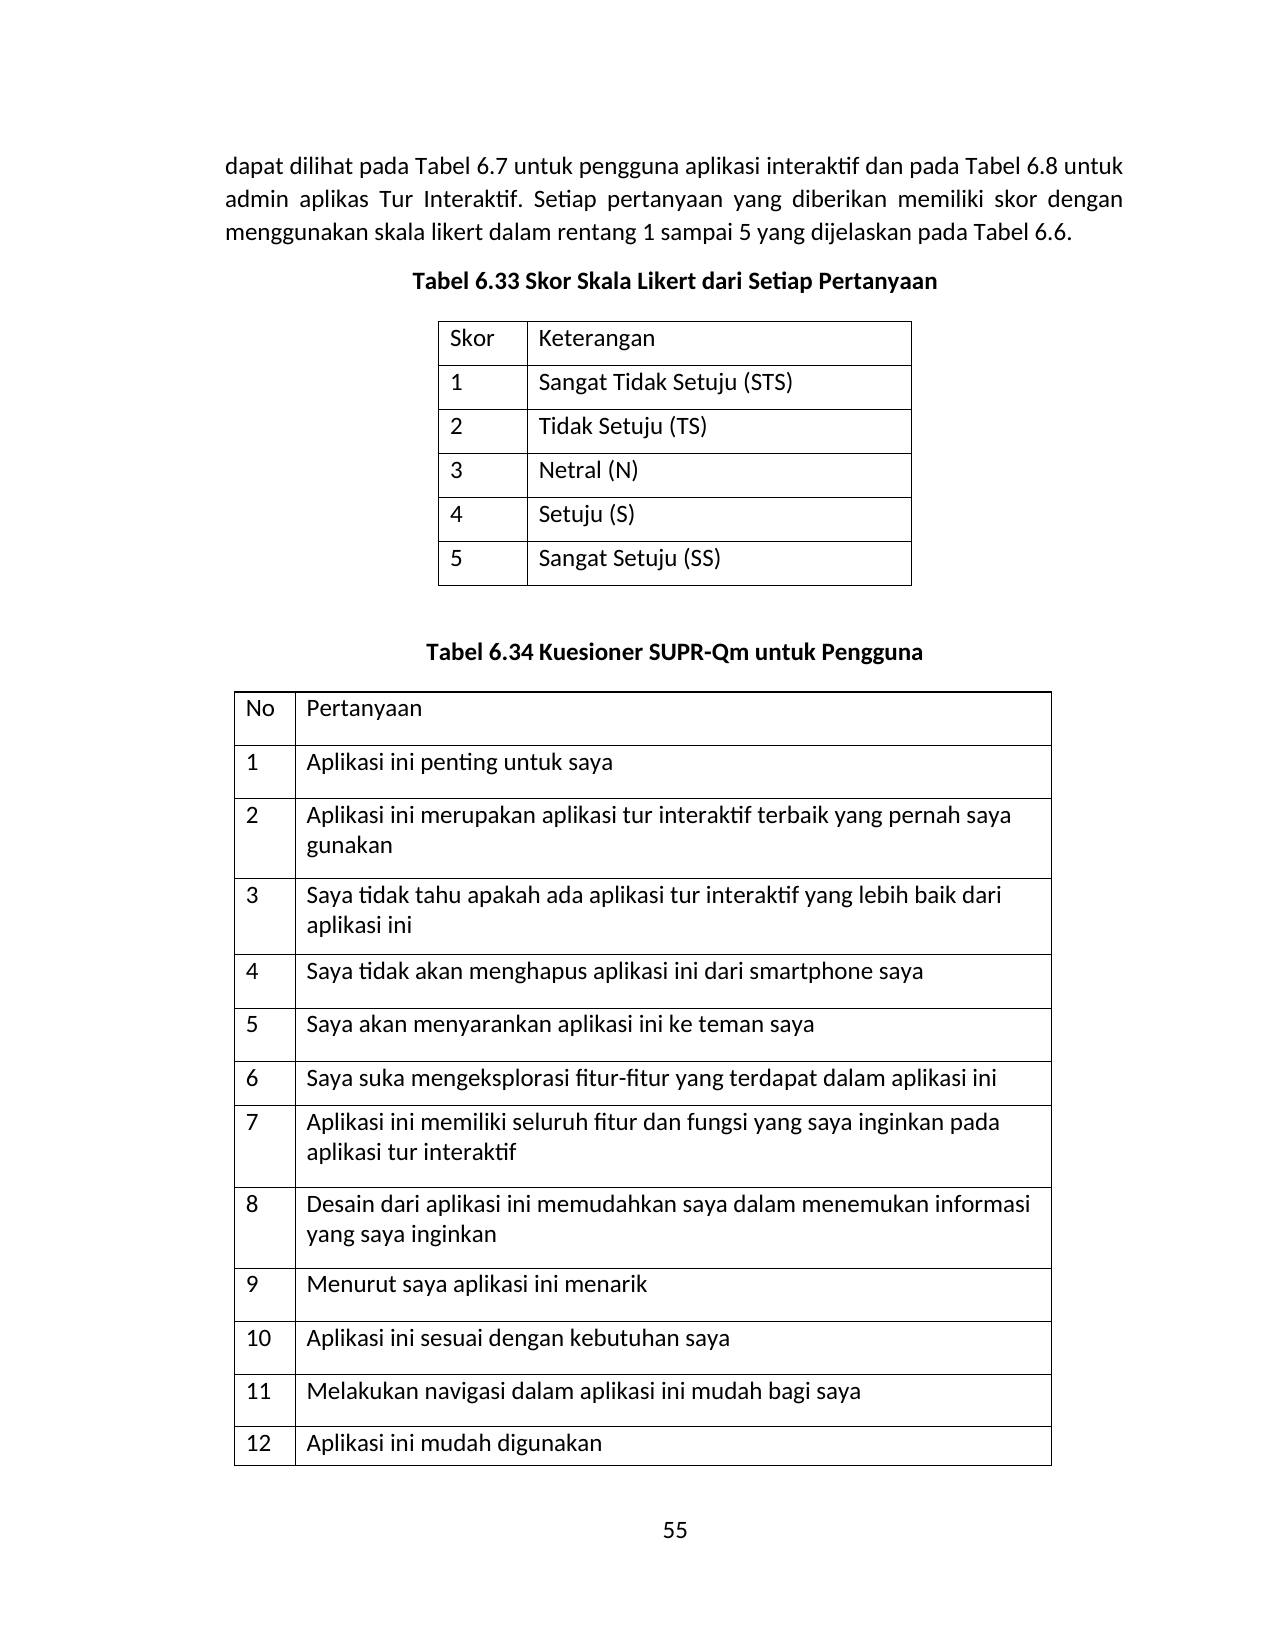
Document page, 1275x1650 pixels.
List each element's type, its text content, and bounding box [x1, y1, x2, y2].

table_cell Aplikasi ini sesuai dengan kebutuhan saya [296, 1322, 1051, 1374]
table_cell Aplikasi ini memiliki seluruh fitur dan fungsi yang saya inginkan pada aplikasi tur interaktif [296, 1106, 1051, 1187]
table_cell 1 [439, 366, 527, 409]
table_cell 1 [235, 746, 295, 798]
table_cell 3 [235, 879, 295, 954]
table_cell Sangat Setuju (SS) [528, 542, 911, 585]
table_cell 5 [439, 542, 527, 585]
table_cell Desain dari aplikasi ini memudahkan saya dalam menemukan informasi yang saya inginkan [296, 1188, 1051, 1267]
table_cell 4 [235, 955, 295, 1007]
table_cell 11 [235, 1375, 295, 1426]
table_cell Saya tidak tahu apakah ada aplikasi tur interaktif yang lebih baik dari aplikasi ini [296, 879, 1051, 954]
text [225, 150, 1125, 246]
table_cell 10 [235, 1322, 295, 1374]
table_cell Aplikasi ini mudah digunakan [296, 1427, 1051, 1464]
table_cell 12 [235, 1427, 295, 1464]
table_cell Sangat Tidak Setuju (STS) [528, 366, 911, 409]
table_cell Aplikasi ini merupakan aplikasi tur interaktif terbaik yang pernah saya gunakan [296, 799, 1051, 878]
table_cell 4 [439, 498, 527, 541]
table_cell Tidak Setuju (TS) [528, 410, 911, 453]
table_cell 2 [439, 410, 527, 453]
table_cell 2 [235, 799, 295, 878]
table_cell 5 [235, 1009, 295, 1061]
table_header No [235, 693, 295, 744]
table_cell 6 [235, 1062, 295, 1104]
table_cell Netral (N) [528, 454, 911, 497]
table_cell 7 [235, 1106, 295, 1187]
table_header Skor [439, 322, 527, 365]
table_cell 9 [235, 1269, 295, 1321]
table_cell Setuju (S) [528, 498, 911, 541]
table_header Pertanyaan [296, 693, 1051, 744]
table_cell Melakukan navigasi dalam aplikasi ini mudah bagi saya [296, 1375, 1051, 1426]
table_cell Saya akan menyarankan aplikasi ini ke teman saya [296, 1009, 1051, 1061]
table_header Keterangan [528, 322, 911, 365]
table_cell 3 [439, 454, 527, 497]
table_cell Aplikasi ini penting untuk saya [296, 746, 1051, 798]
table_cell Saya tidak akan menghapus aplikasi ini dari smartphone saya [296, 955, 1051, 1007]
table_cell Saya suka mengeksplorasi fitur-fitur yang terdapat dalam aplikasi ini [296, 1062, 1051, 1104]
table_cell Menurut saya aplikasi ini menarik [296, 1269, 1051, 1321]
table_cell 8 [235, 1188, 295, 1267]
